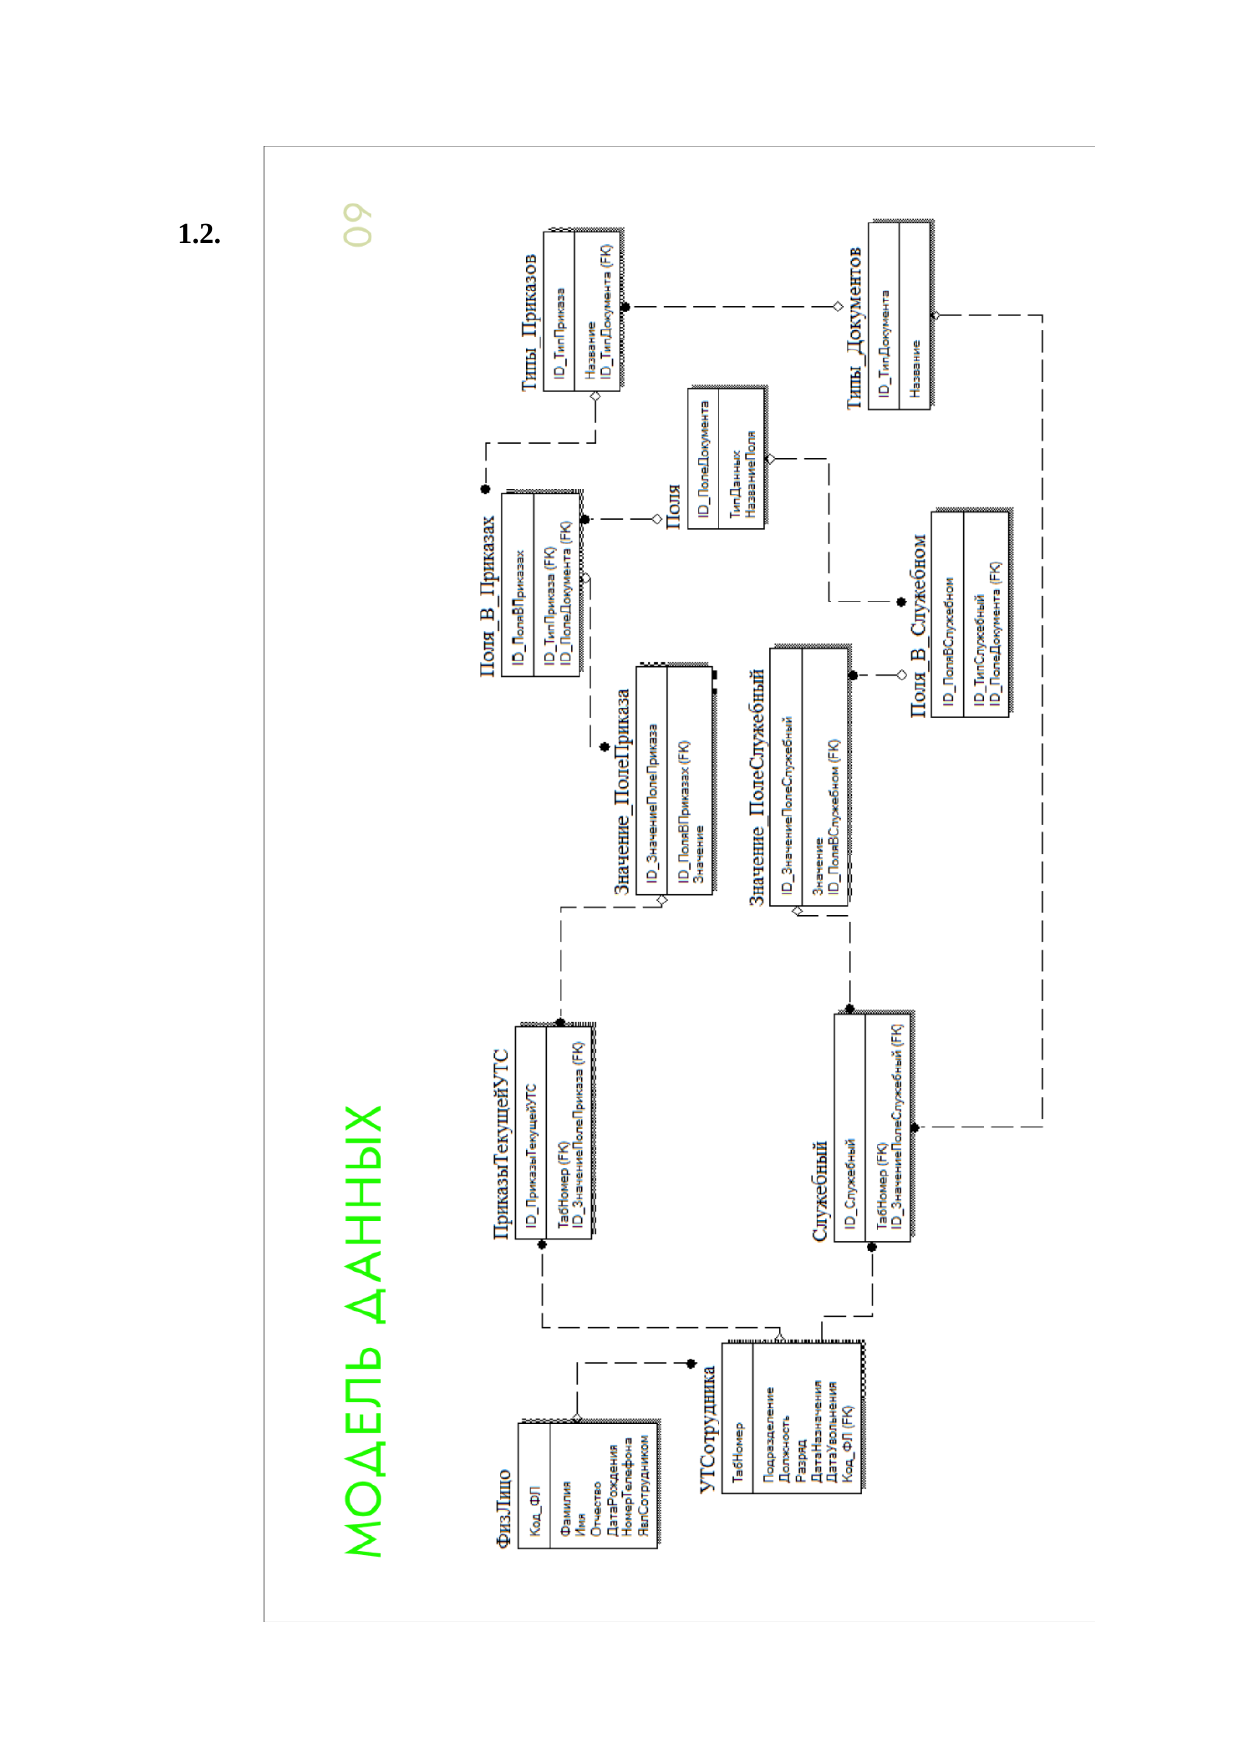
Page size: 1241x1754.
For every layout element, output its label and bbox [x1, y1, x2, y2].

picture [265, 147, 1095, 1622]
